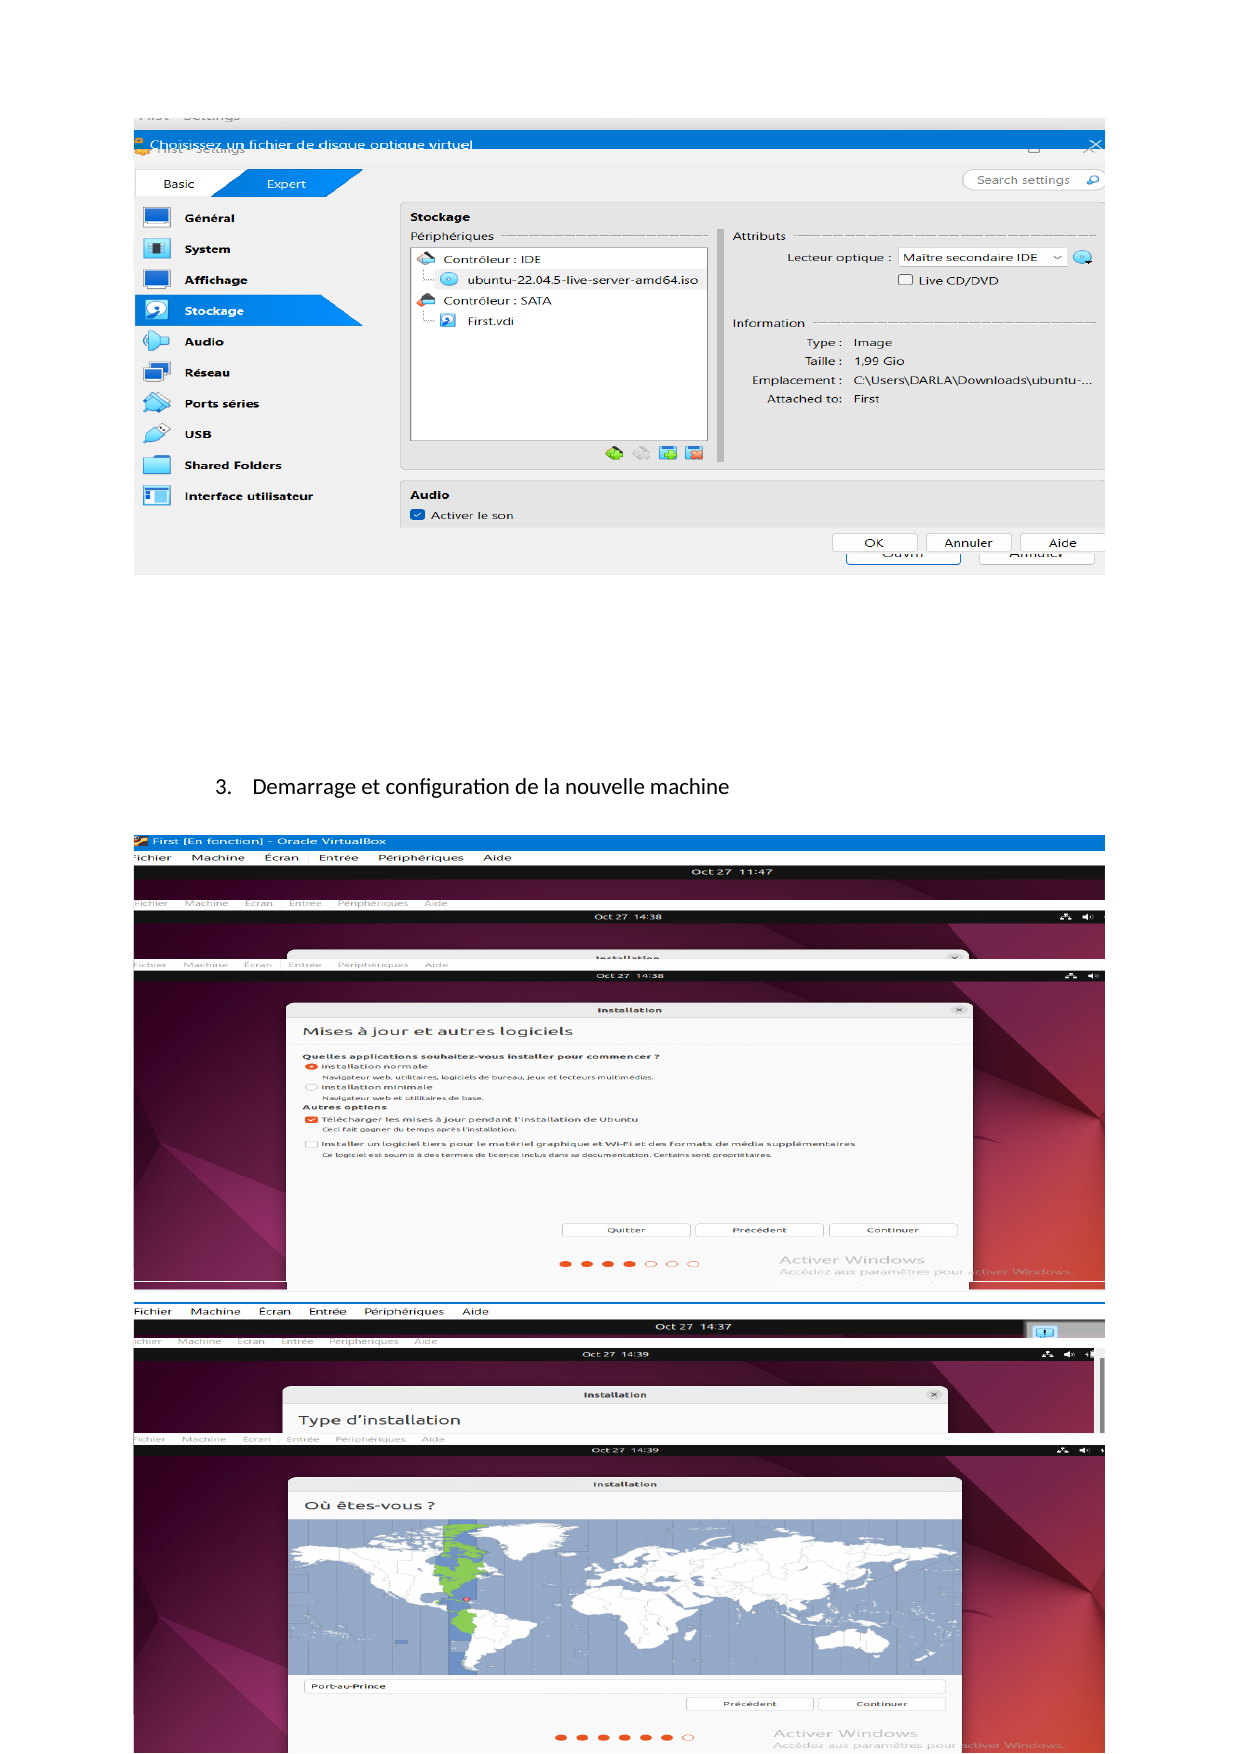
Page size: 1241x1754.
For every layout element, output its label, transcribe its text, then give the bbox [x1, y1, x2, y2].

picture [132, 835, 1104, 1292]
list Demarrage et configuration de la nouvelle machine [215, 772, 1152, 800]
picture [132, 1302, 1104, 1753]
picture [132, 118, 1104, 574]
